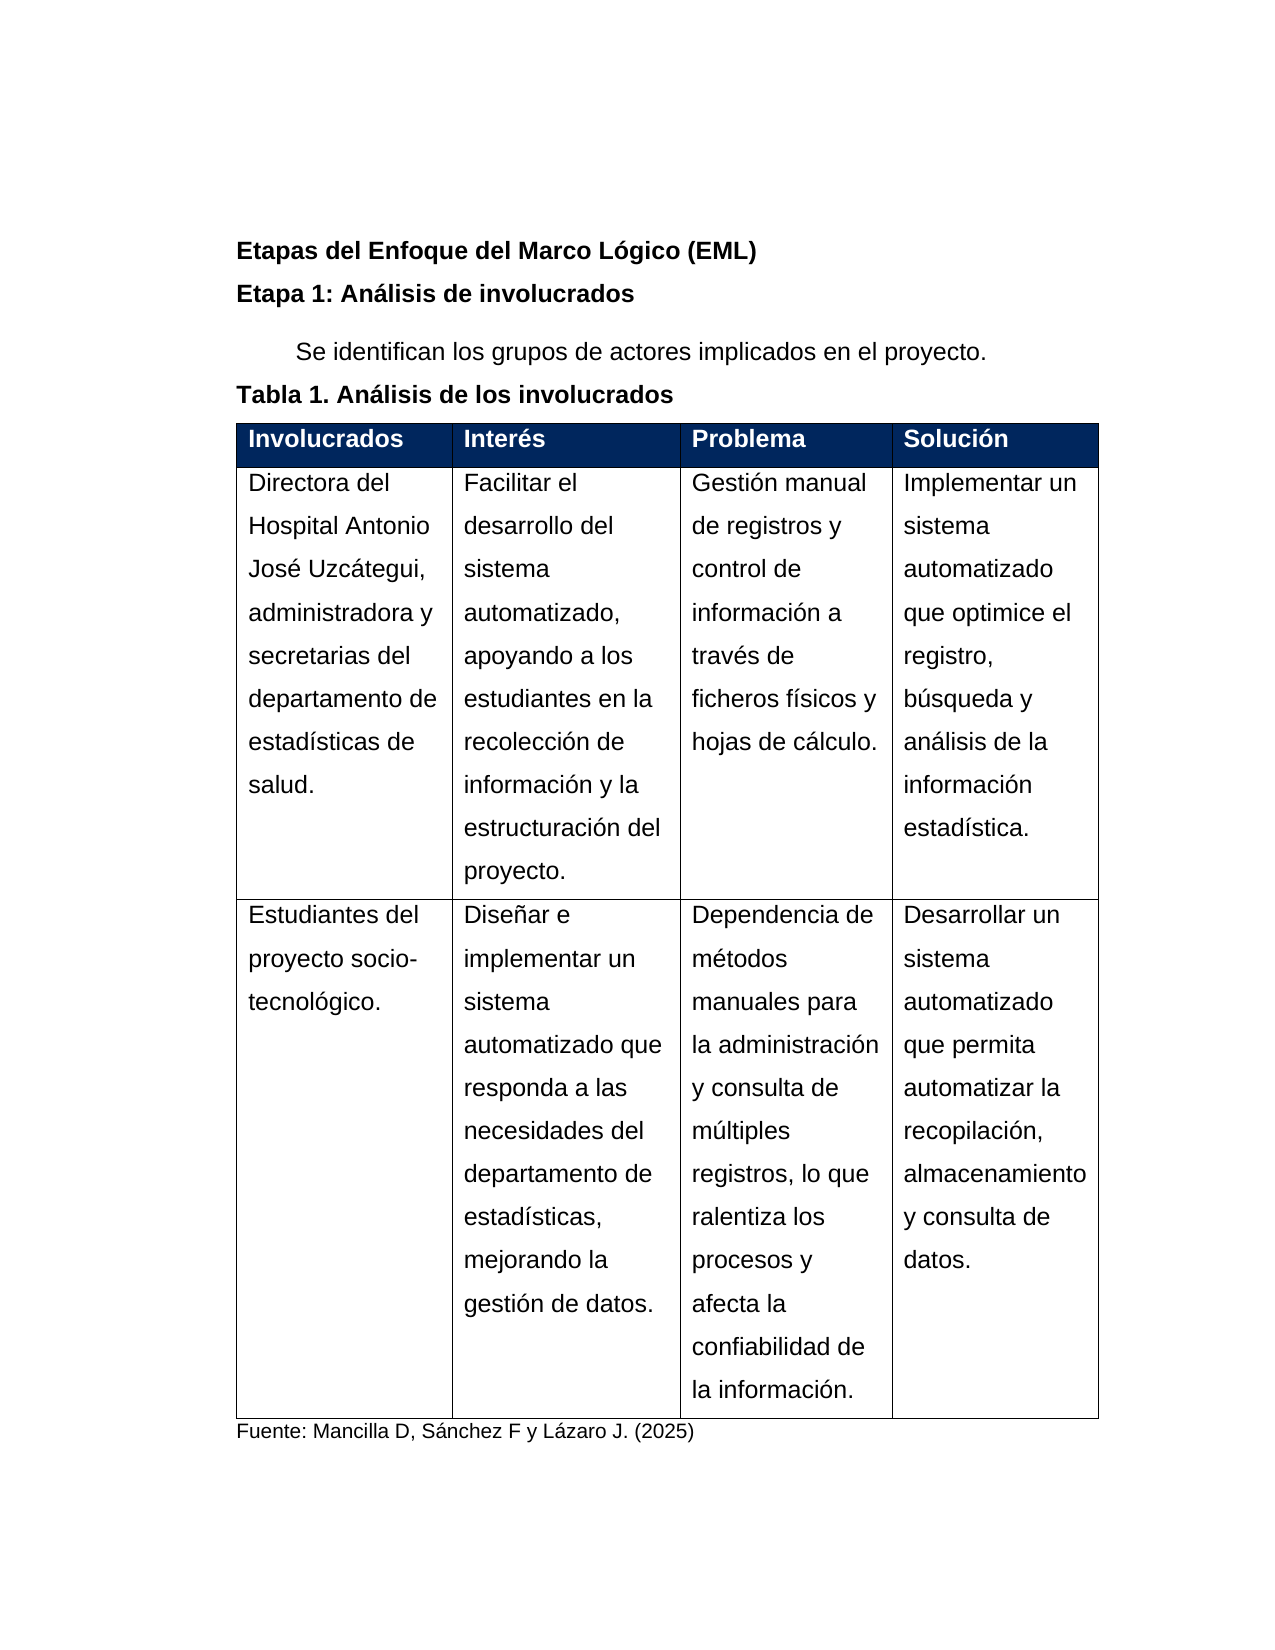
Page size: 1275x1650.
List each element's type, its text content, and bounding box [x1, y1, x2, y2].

table_header Interés [453, 424, 680, 467]
table_header Problema [681, 424, 892, 467]
table_header Involucrados [237, 424, 452, 467]
table_cell Estudiantes del proyecto socio-tecnológico. [237, 900, 452, 1418]
table_cell Gestión manual de registros y control de información a través de ficheros físicos y hojas de cálculo. [681, 468, 892, 899]
table_cell Facilitar el desarrollo del sistema automatizado, apoyando a los estudiantes en la recolección de información y la estructuración del proyecto. [453, 468, 680, 899]
text Se identifican los grupos de actores implicados en el proyecto. [236, 337, 1098, 366]
table_header Solución [893, 424, 1098, 467]
table_cell Dependencia de métodos manuales para la administración y consulta de múltiples registros, lo que ralentiza los procesos y afecta la confiabilidad de la información. [681, 900, 892, 1418]
subtitle Etapa 1: Análisis de involucrados [236, 279, 1098, 308]
text Fuente: Mancilla D, Sánchez F y Lázaro J. (2025) [236, 1419, 1098, 1443]
subtitle Etapas del Enfoque del Marco Lógico (EML) [236, 236, 1098, 265]
table_cell Implementar un sistema automatizado que optimice el registro, búsqueda y análisis de la información estadística. [893, 468, 1098, 899]
table_cell Desarrollar un sistema automatizado que permita automatizar la recopilación, almacenamiento y consulta de datos. [893, 900, 1098, 1418]
table_cell Directora del Hospital Antonio José Uzcátegui, administradora y secretarias del departamento de estadísticas de salud. [237, 468, 452, 899]
table_cell Diseñar e implementar un sistema automatizado que responda a las necesidades del departamento de estadísticas, mejorando la gestión de datos. [453, 900, 680, 1418]
